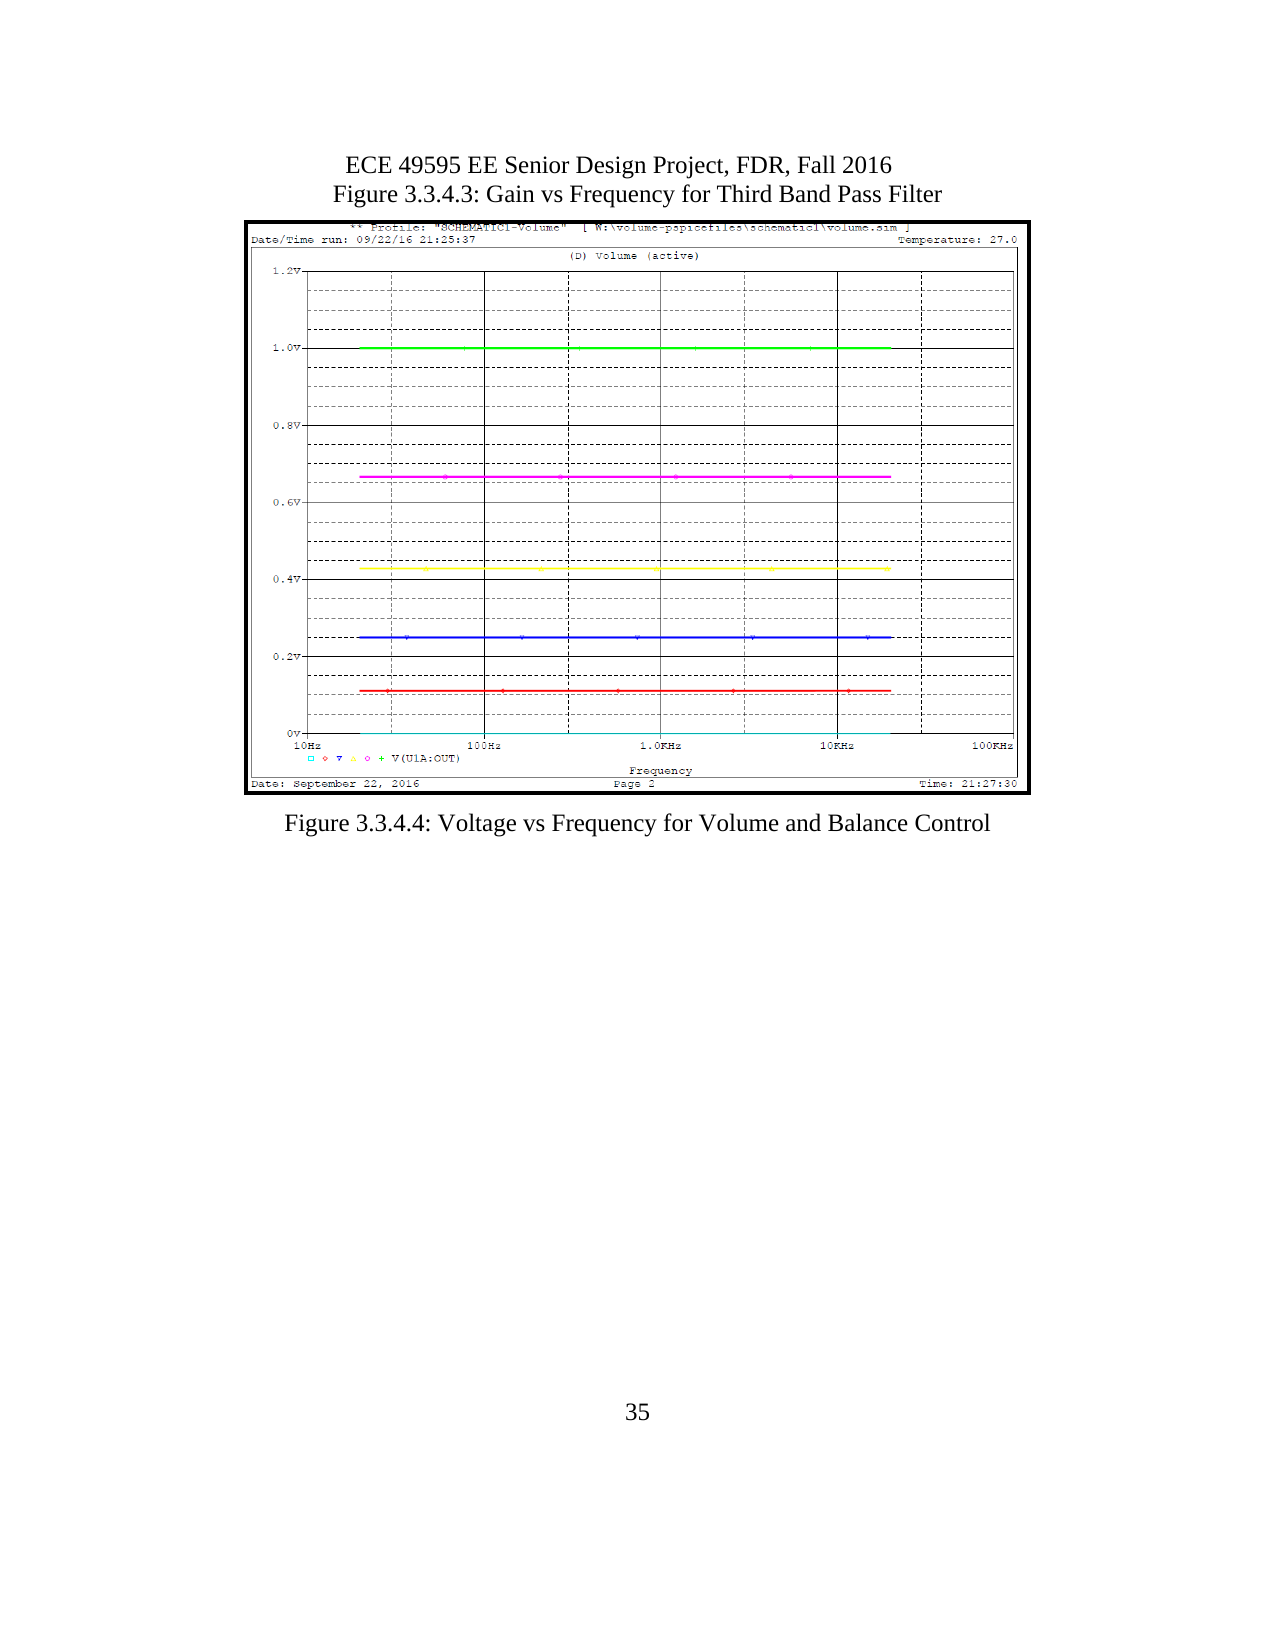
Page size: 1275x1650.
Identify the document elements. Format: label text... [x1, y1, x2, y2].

text Figure 3.3.4.3: Gain vs Frequency for Third Band Pass Filter [75, 179, 1200, 207]
text Figure 3.3.4.4: Voltage vs Frequency for Volume and Balance Control [75, 808, 1200, 836]
picture [248, 224, 1027, 791]
